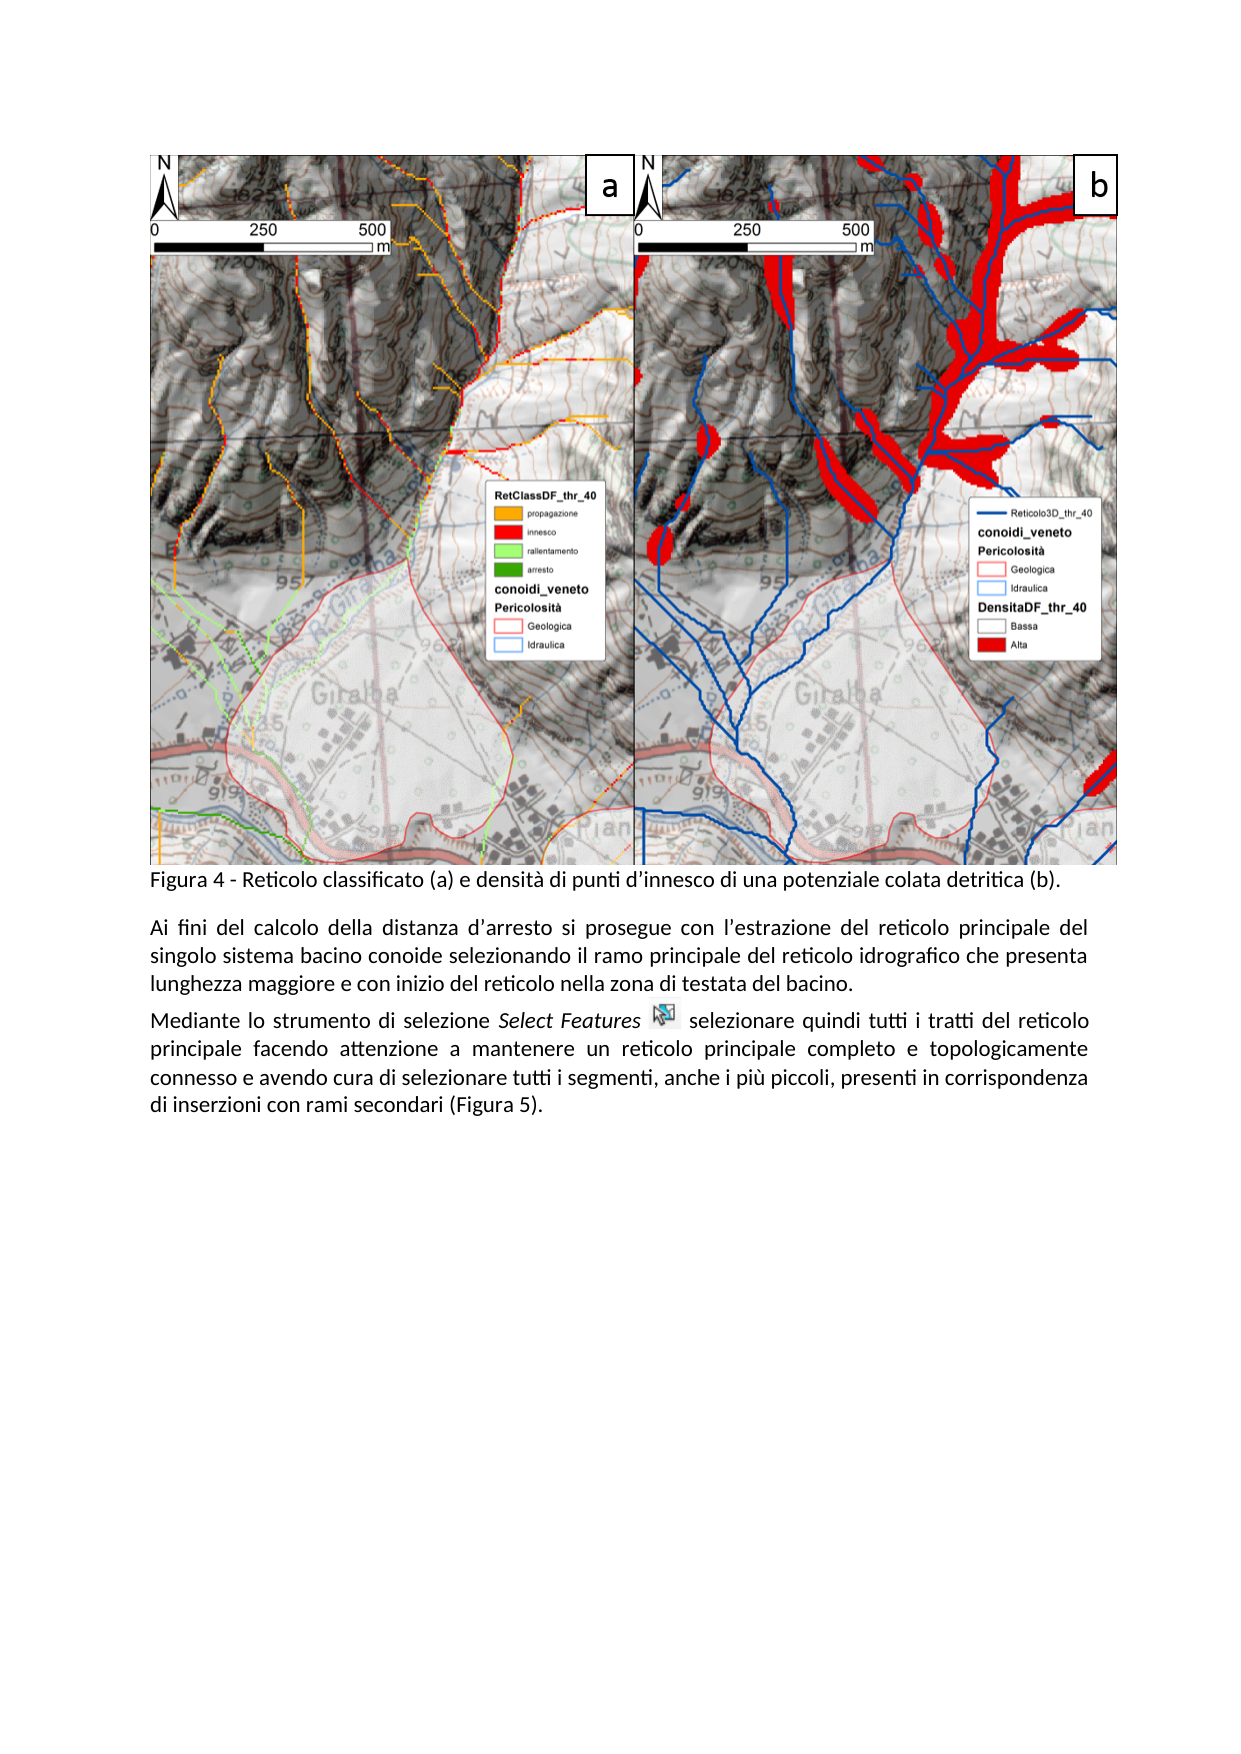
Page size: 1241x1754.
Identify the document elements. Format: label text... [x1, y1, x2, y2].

text Ai fini del calcolo della distanza d’arresto si prosegue con l’estrazione del reticolo principale del singolo sistema bacino conoide selezionando il ramo principale del reticolo idrografico che presenta lunghezza maggiore e con inizio del reticolo nella zona di testata del bacino. [150, 913, 1090, 998]
picture [150, 150, 1132, 865]
picture [648, 997, 682, 1029]
